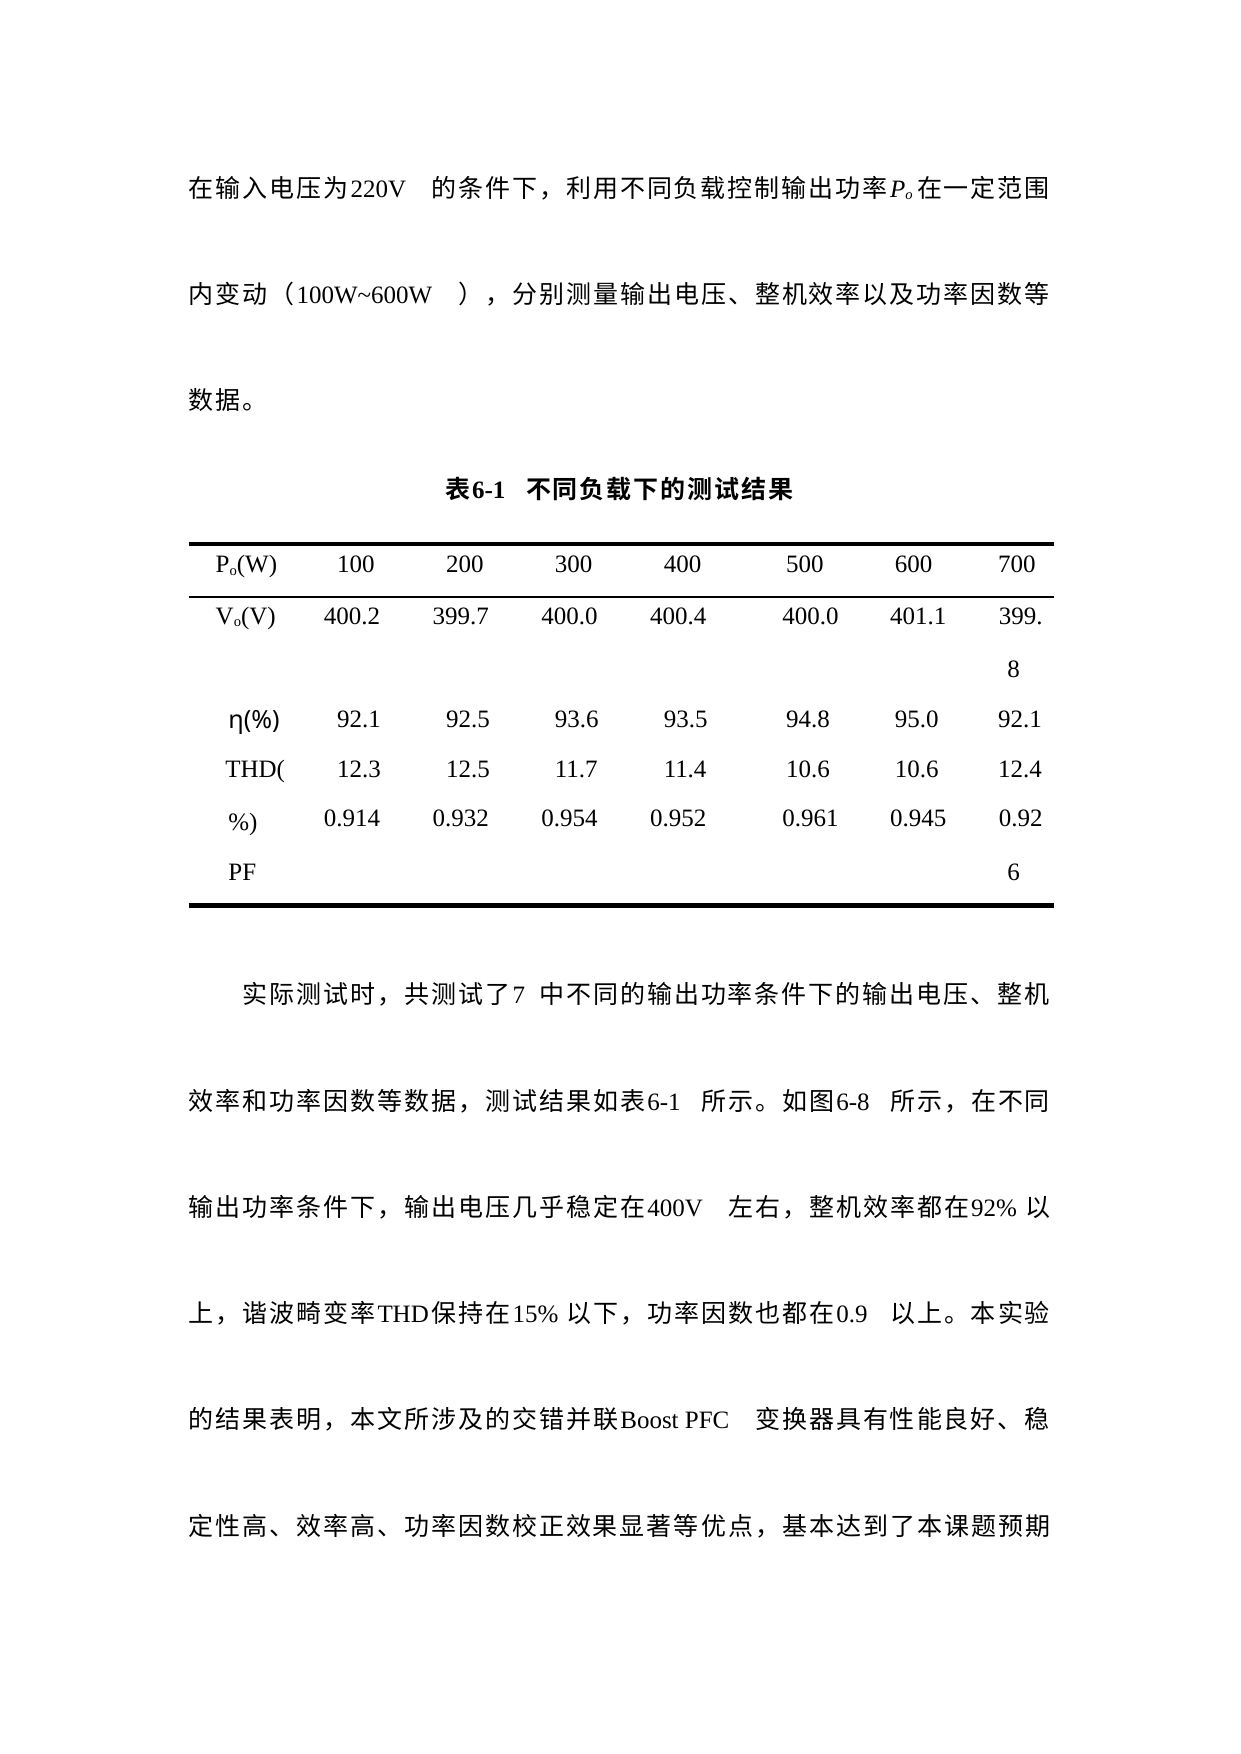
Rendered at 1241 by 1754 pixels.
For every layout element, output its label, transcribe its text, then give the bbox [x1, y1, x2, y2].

table_cell 400.0 [745, 598, 855, 701]
text 表6-1 不同负载下的测试结果 [188, 452, 1052, 523]
table_header 600 [855, 546, 964, 596]
table_cell 400.2 [306, 598, 416, 701]
table_cell 12.5 0.932 [416, 750, 525, 903]
table_cell 10.6 0.961 [745, 750, 855, 903]
table_header 100 [306, 546, 416, 596]
table_cell 11.4 0.952 [635, 750, 745, 903]
table_header 500 [745, 546, 855, 596]
table_cell 400.4 [635, 598, 745, 701]
table_cell 93.6 [525, 701, 635, 750]
table_cell 92.5 [416, 701, 525, 750]
table_cell 93.5 [635, 701, 745, 750]
table_cell 400.0 [525, 598, 635, 701]
table_cell 11.7 0.954 [525, 750, 635, 903]
table_cell Vo(V) [189, 598, 306, 701]
table_cell η(%) [189, 701, 306, 750]
table_cell THD(%) PF [189, 750, 306, 903]
table_cell 94.8 [745, 701, 855, 750]
table_cell 92.1 [965, 701, 1054, 750]
table_cell 399.7 [416, 598, 525, 701]
table_cell 399.8 [965, 598, 1054, 701]
table_header 700 [965, 546, 1054, 596]
table_cell 12.4 0.926 [965, 750, 1054, 903]
table_cell 10.6 0.945 [855, 750, 964, 903]
table_cell 401.1 [855, 598, 964, 701]
table_cell 92.1 [306, 701, 416, 750]
table_cell 95.0 [855, 701, 964, 750]
table_header 200 [416, 546, 525, 596]
table_header 400 [635, 546, 745, 596]
table_header Po(W) [189, 546, 306, 596]
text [188, 151, 1052, 434]
table_header 300 [525, 546, 635, 596]
table_cell 12.3 0.914 [306, 750, 416, 903]
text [188, 957, 1052, 1559]
